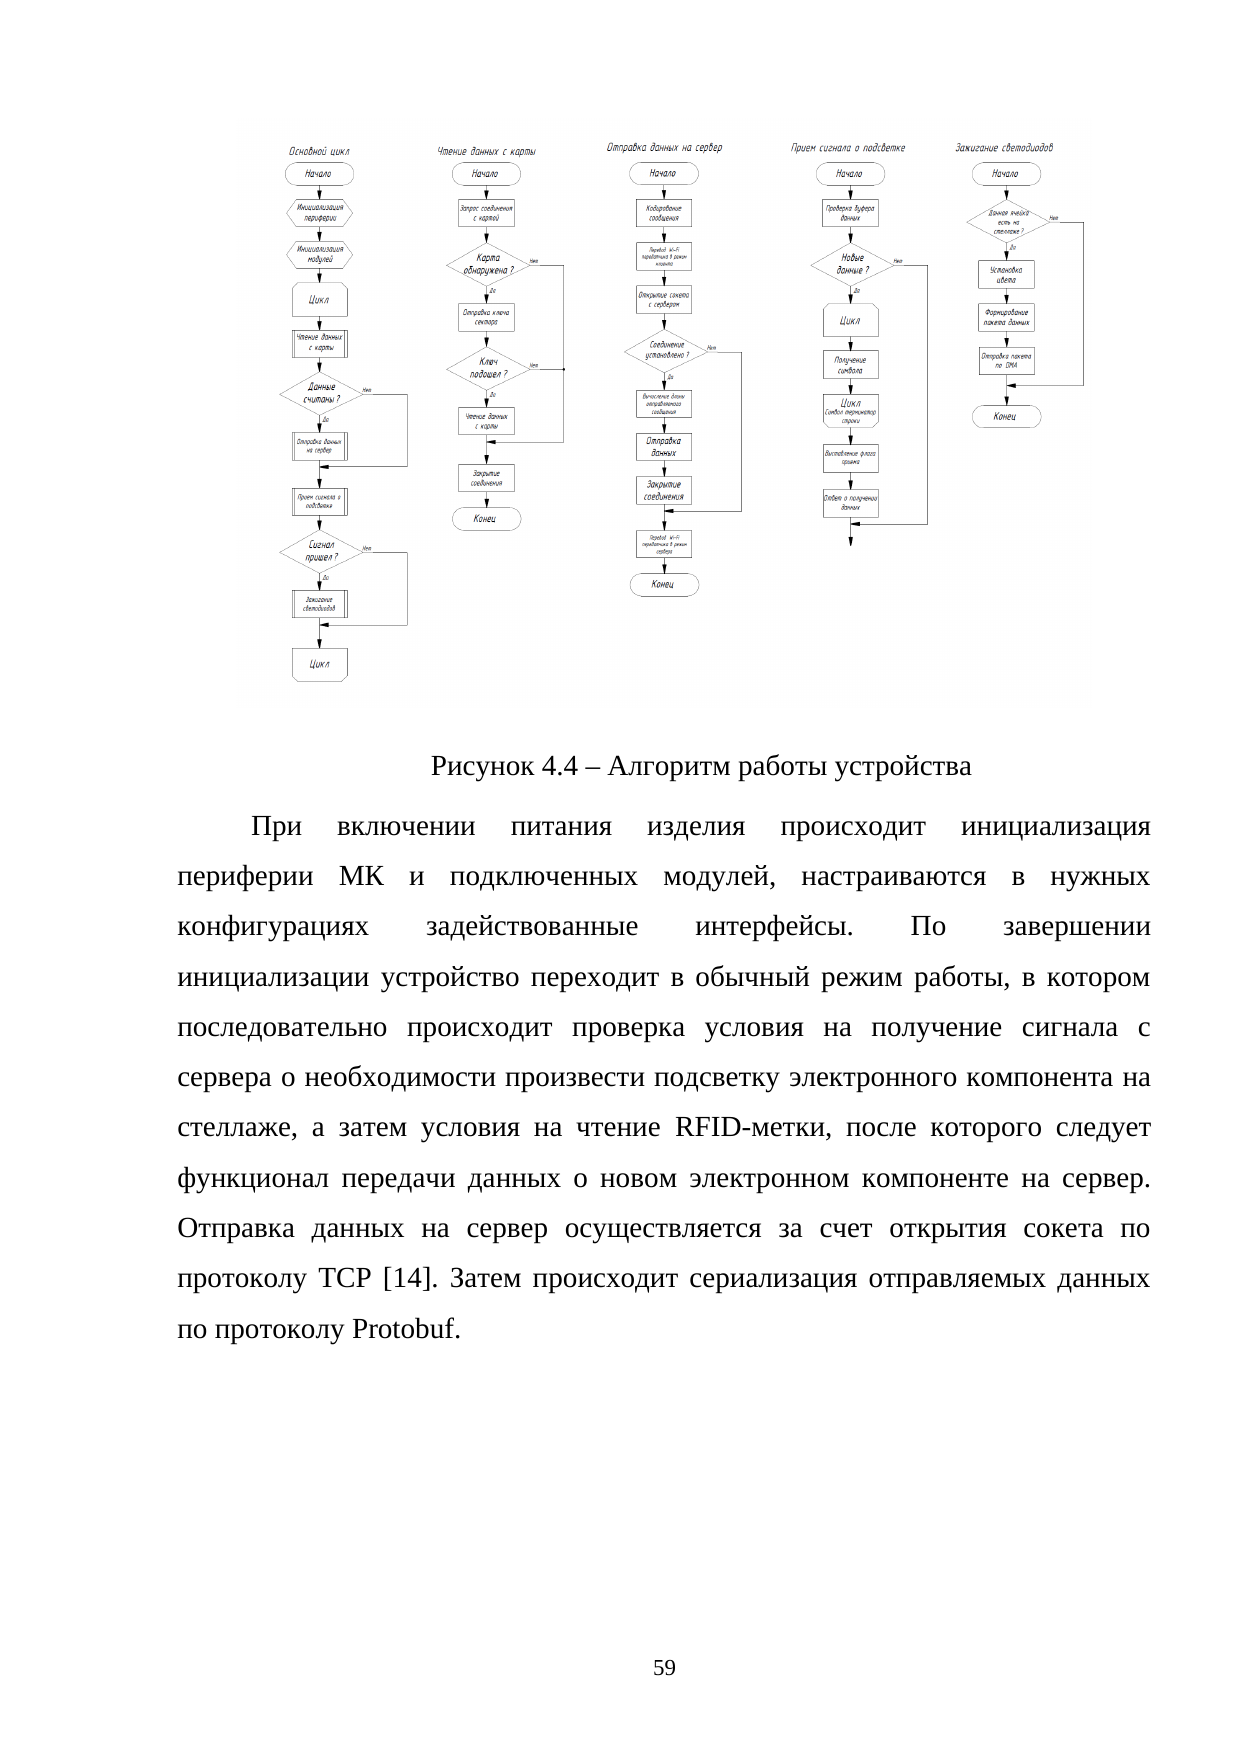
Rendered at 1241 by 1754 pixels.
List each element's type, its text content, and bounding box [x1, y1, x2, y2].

picture [236, 118, 1093, 708]
text При включении питания изделия происходит инициализация периферии МК и подключенных модулей, настраиваются в нужных конфигурациях задействованные интерфейсы. По завершении инициализации устройство переходит в обычный режим работы, в котором последовательно происходит проверка условия на получение сигнала с сервера о необходимости произвести подсветку электронного компонента на стеллаже, а затем условия на чтение RFID-метки, после которого следует функционал передачи данных о новом электронном компоненте на сервер. Отправка данных на сервер осуществляется за счет открытия сокета по протоколу TCP [14]. Затем происходит сериализация отправляемых данных по протоколу Protobuf. [177, 808, 1152, 1344]
text Рисунок 4.4 – Алгоритм работы устройства [177, 748, 1152, 782]
